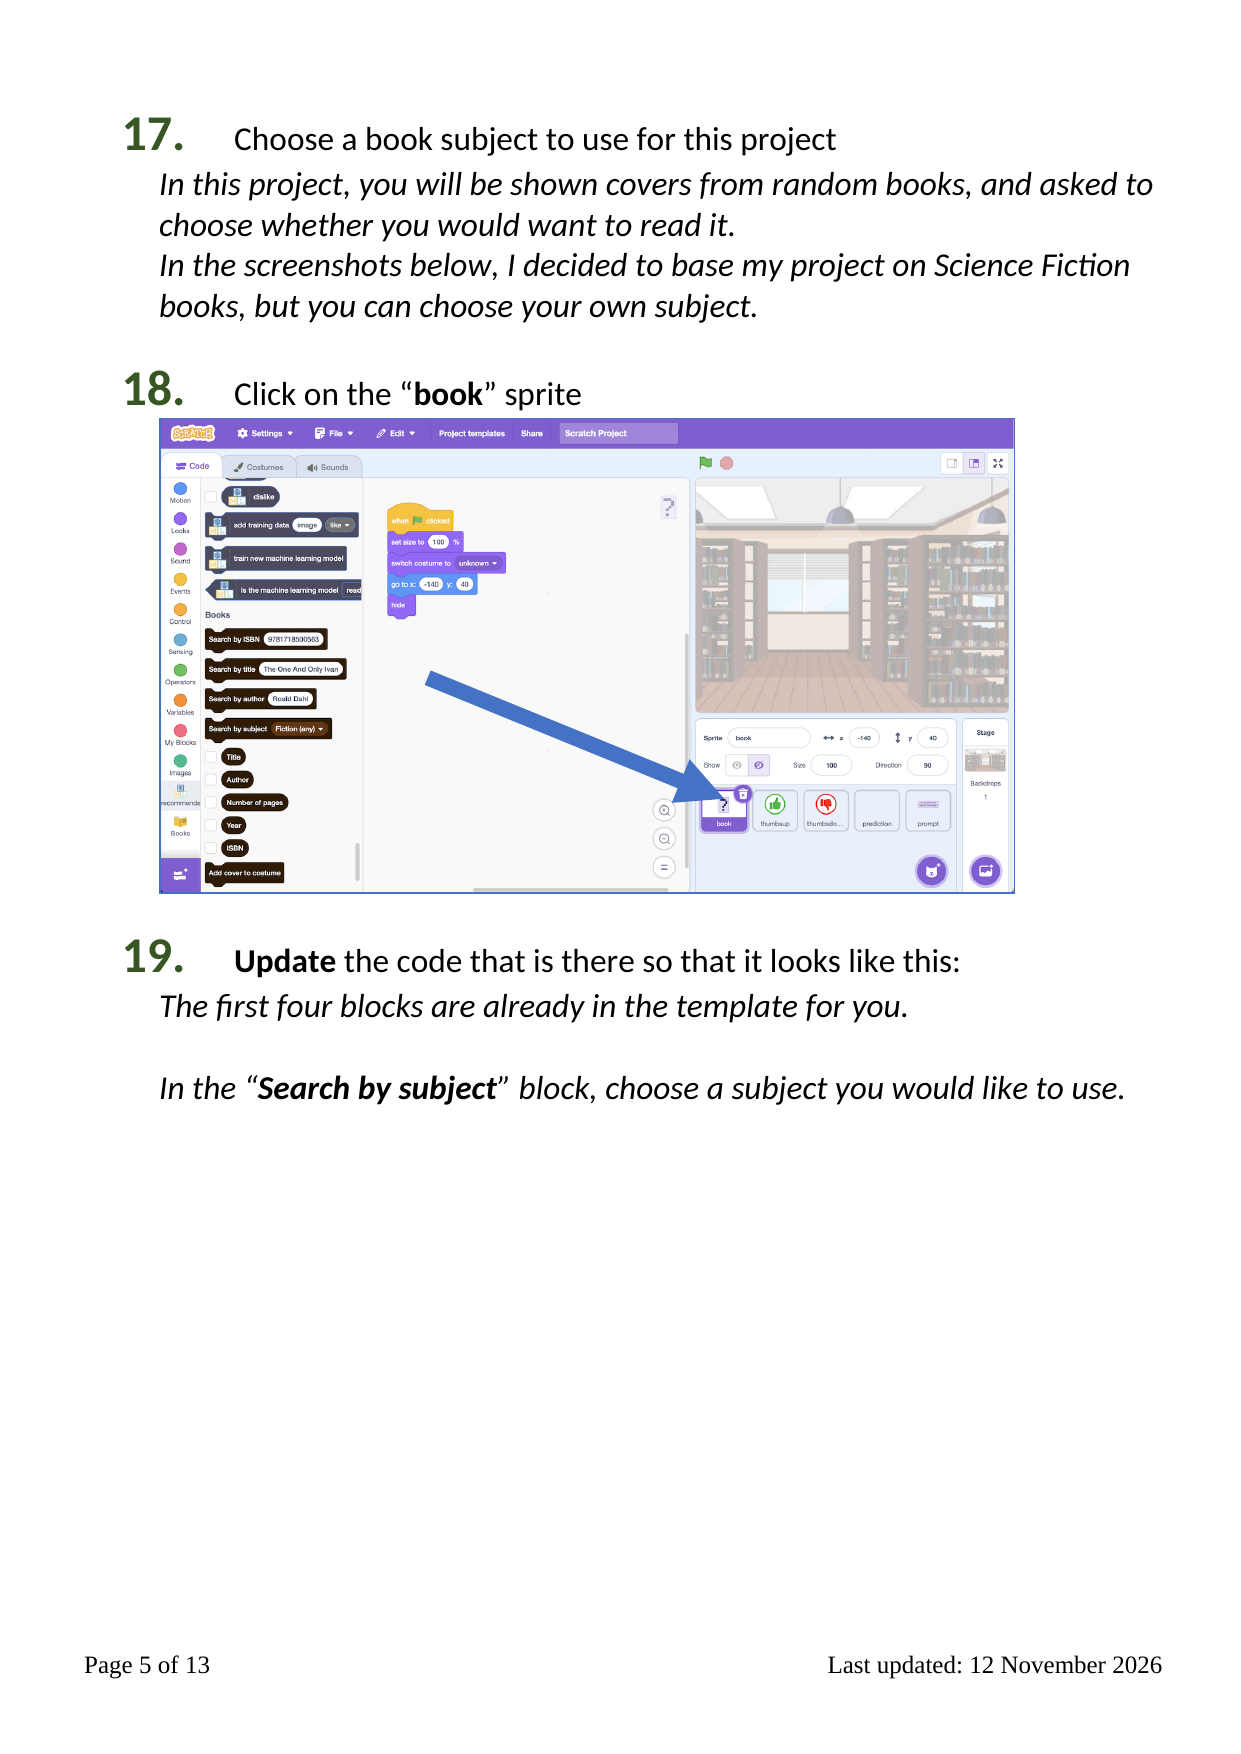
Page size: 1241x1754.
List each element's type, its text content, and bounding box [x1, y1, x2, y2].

list Update the code that is there so that it looks like this: The first four blocks are already in the template for you. In the “Search by subject” block, choose a subject you would like to use. [121, 924, 1164, 1108]
list Choose a book subject to use for this project In this project, you will be shown covers from random books, and asked to choose whether you would want to read it. In the screenshots below, I decided to base my project on Science Fiction books, but you can choose your own subject. [121, 102, 1164, 356]
picture [161, 419, 1014, 892]
